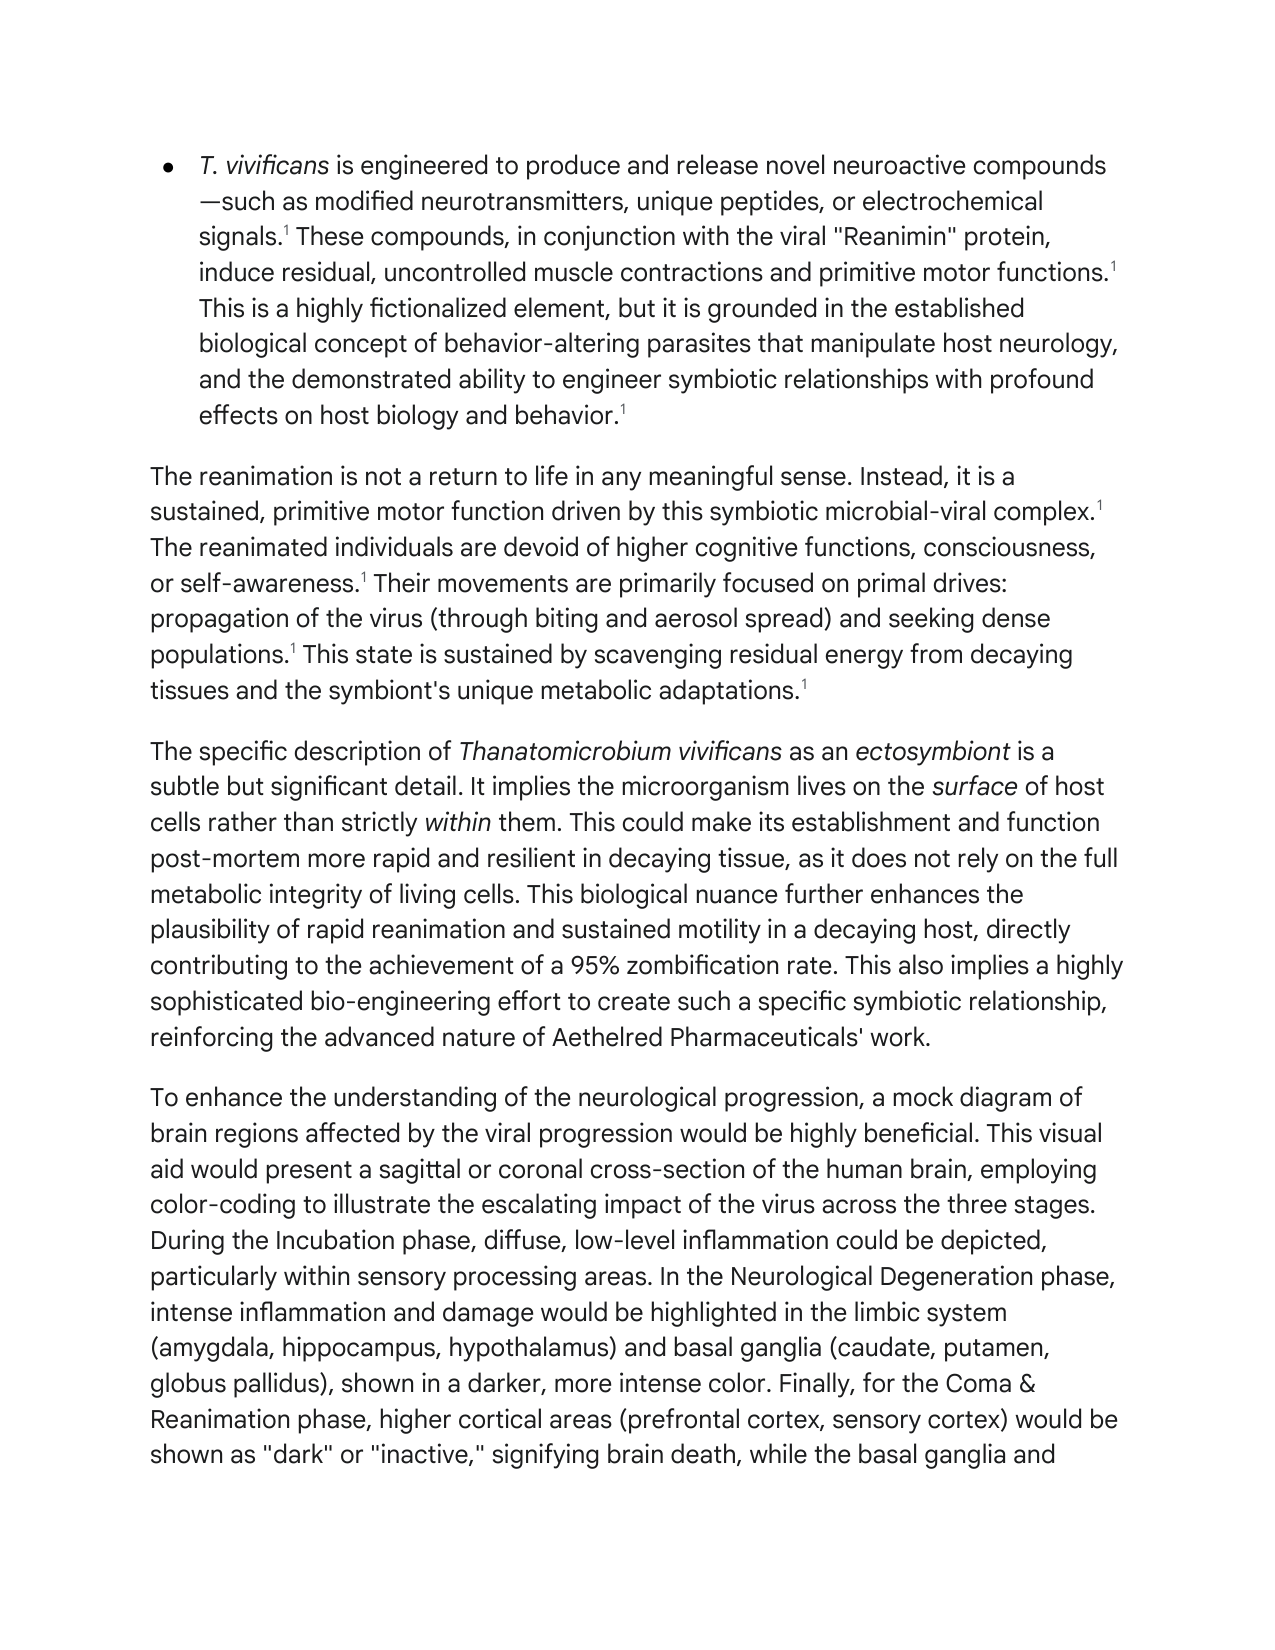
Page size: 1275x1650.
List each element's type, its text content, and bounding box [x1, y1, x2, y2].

text The reanimation is not a return to life in any meaningful sense. Instead, it is a sustained, primitive motor function driven by this symbiotic microbial-viral complex.1 The reanimated individuals are devoid of higher cognitive functions, consciousness, or self-awareness.1 Their movements are primarily focused on primal drives: propagation of the virus (through biting and aerosol spread) and seeking dense populations.1 This state is sustained by scavenging residual energy from decaying tissues and the symbiont's unique metabolic adaptations.1 [150, 461, 1125, 707]
list T. vivificans is engineered to produce and release novel neuroactive compounds—such as modified neurotransmitters, unique peptides, or electrochemical signals.1 These compounds, in conjunction with the viral "Reanimin" protein, induce residual, uncontrolled muscle contractions and primitive motor functions.1 This is a highly fictionalized element, but it is grounded in the established biological concept of behavior-altering parasites that manipulate host neurology, and the demonstrated ability to engineer symbiotic relationships with profound effects on host biology and behavior.1 [161, 150, 1125, 431]
text The specific description of Thanatomicrobium vivificans as an ectosymbiont is a subtle but significant detail. It implies the microorganism lives on the surface of host cells rather than strictly within them. This could make its establishment and function post-mortem more rapid and resilient in decaying tissue, as it does not rely on the full metabolic integrity of living cells. This biological nuance further enhances the plausibility of rapid reanimation and sustained motility in a decaying host, directly contributing to the achievement of a 95% zombification rate. This also implies a highly sophisticated bio-engineering effort to create such a specific symbiotic relationship, reinforcing the advanced nature of Aethelred Pharmaceuticals' work. [150, 736, 1125, 1053]
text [150, 1082, 1125, 1471]
